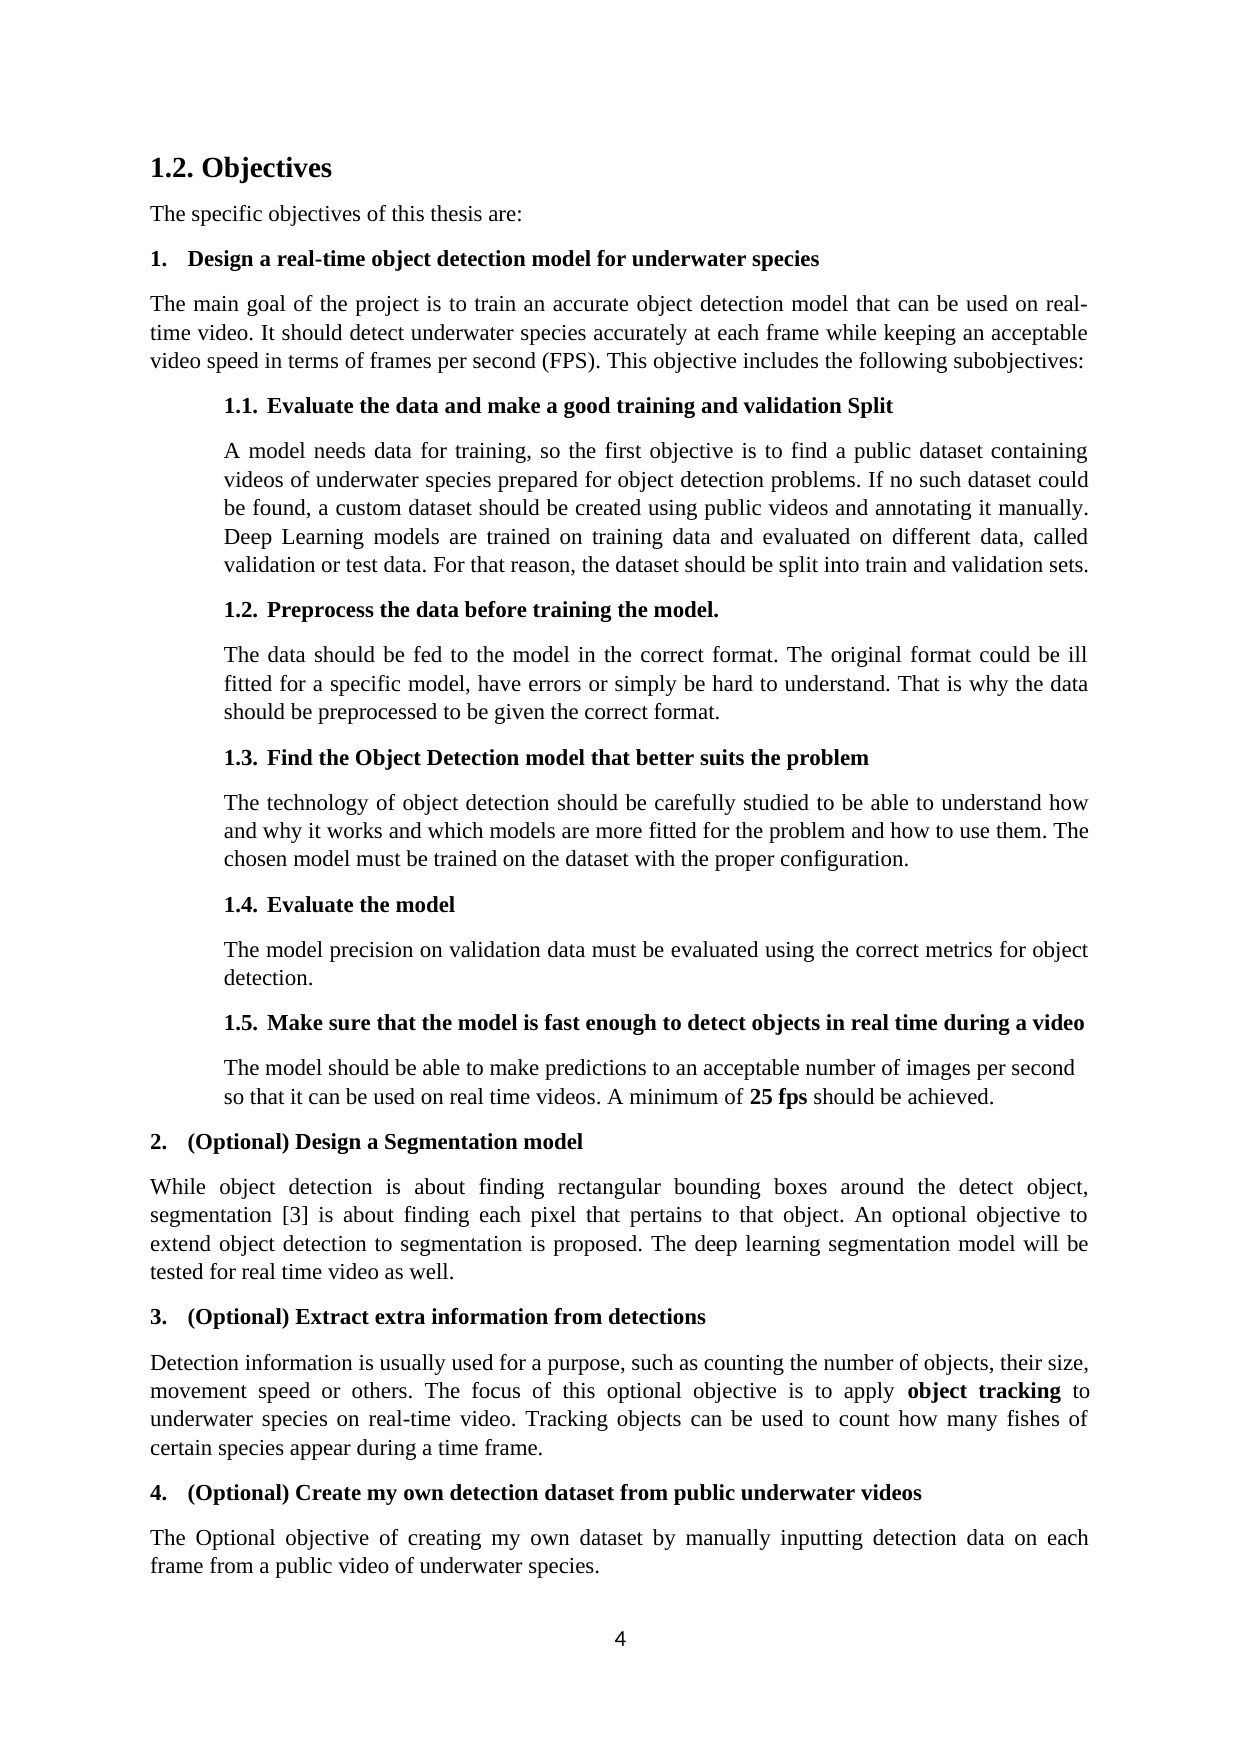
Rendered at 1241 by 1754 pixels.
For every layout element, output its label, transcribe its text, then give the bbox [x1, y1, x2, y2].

list Evaluate the model [224, 891, 1090, 917]
text The model should be able to make predictions to an acceptable number of images per second so that it can be used on real time videos. A minimum of 25 fps should be achieved. [224, 1054, 1090, 1109]
text A model needs data for training, so the first objective is to find a public dataset containing videos of underwater species prepared for object detection problems. If no such dataset could be found, a custom dataset should be created using public videos and annotating it manually. Deep Learning models are trained on training data and evaluated on different data, called validation or test data. For that reason, the dataset should be split into train and validation sets. [224, 438, 1090, 578]
list Design a real-time object detection model for underwater species [150, 245, 1090, 272]
text The technology of object detection should be carefully studied to be able to understand how and why it works and which models are more fitted for the problem and how to use them. The chosen model must be trained on the dataset with the proper configuration. [224, 789, 1090, 872]
text Detection information is usually used for a purpose, such as counting the number of objects, their size, movement speed or others. The focus of this optional objective is to apply object tracking to underwater species on real-time video. Tracking objects can be used to count how many fishes of certain species appear during a time frame. [150, 1348, 1090, 1460]
list Preprocess the data before training the model. [224, 596, 1090, 623]
text While object detection is about finding rectangular bounding boxes around the detect object, segmentation [3] is about finding each pixel that pertains to that object. An optional objective to extend object detection to segmentation is proposed. The deep learning segmentation model will be tested for real time video as well. [150, 1173, 1090, 1285]
text The data should be fed to the model in the correct format. The original format could be ill fitted for a specific model, have errors or simply be hard to understand. That is why the data should be preprocessed to be given the correct format. [224, 642, 1090, 725]
list Evaluate the data and make a good training and validation Split [224, 392, 1090, 419]
list Find the Object Detection model that better suits the problem [224, 743, 1090, 770]
list (Optional) Extract extra information from detections [150, 1303, 1090, 1330]
text The specific objectives of this thesis are: [150, 200, 1090, 227]
list Make sure that the model is fast enough to detect objects in real time during a video [224, 1009, 1090, 1036]
text The main goal of the project is to train an accurate object detection model that can be used on real-time video. It should detect underwater species accurately at each frame while keeping an acceptable video speed in terms of frames per second (FPS). This objective includes the following subobjectives: [150, 291, 1090, 374]
subtitle 1.2. Objectives [150, 150, 1090, 183]
list (Optional) Create my own detection dataset from public underwater videos [150, 1479, 1090, 1505]
list (Optional) Design a Segmentation model [150, 1128, 1090, 1154]
text The Optional objective of creating my own dataset by manually inputting detection data on each frame from a public video of underwater species. [150, 1524, 1090, 1579]
text The model precision on validation data must be evaluated using the correct metrics for object detection. [224, 936, 1090, 991]
